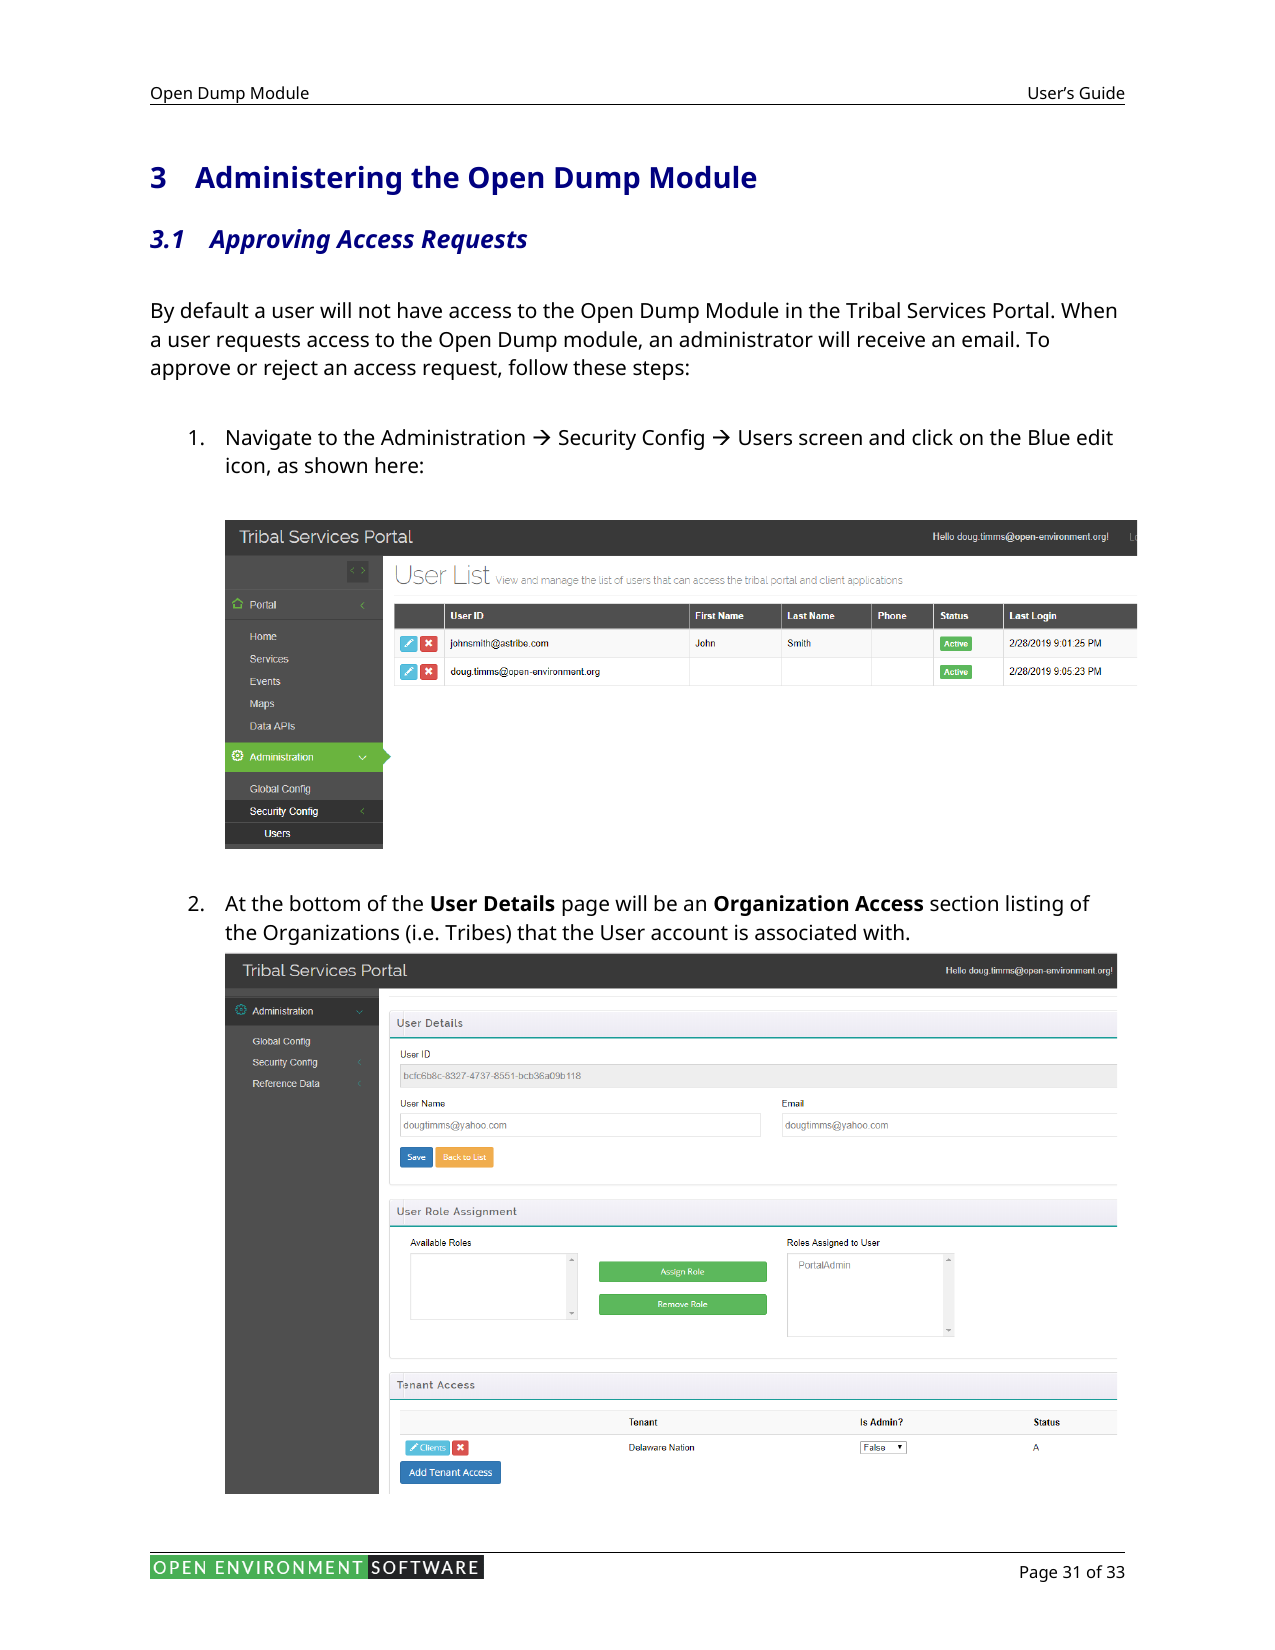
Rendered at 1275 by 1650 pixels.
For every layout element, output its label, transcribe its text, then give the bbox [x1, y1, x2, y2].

list At the bottom of the User Details page will be an Organization Access section listing of the Organizations (i.e. Tribes) that the User account is associated with. [187, 889, 1125, 946]
picture [225, 952, 1118, 1494]
picture [225, 520, 1138, 849]
subtitle Approving Access Requests [150, 222, 1125, 256]
picture [150, 1555, 484, 1579]
subtitle Administering the Open Dump Module [150, 157, 1125, 197]
text By default a user will not have access to the Open Dump Module in the Tribal Services Portal. When a user requests access to the Open Dump module, an administrator will receive an email. To approve or reject an access request, follow these steps: [150, 297, 1125, 382]
list Navigate to the Administration Security Config Users screen and click on the Blue edit icon, as shown here: [187, 423, 1125, 480]
